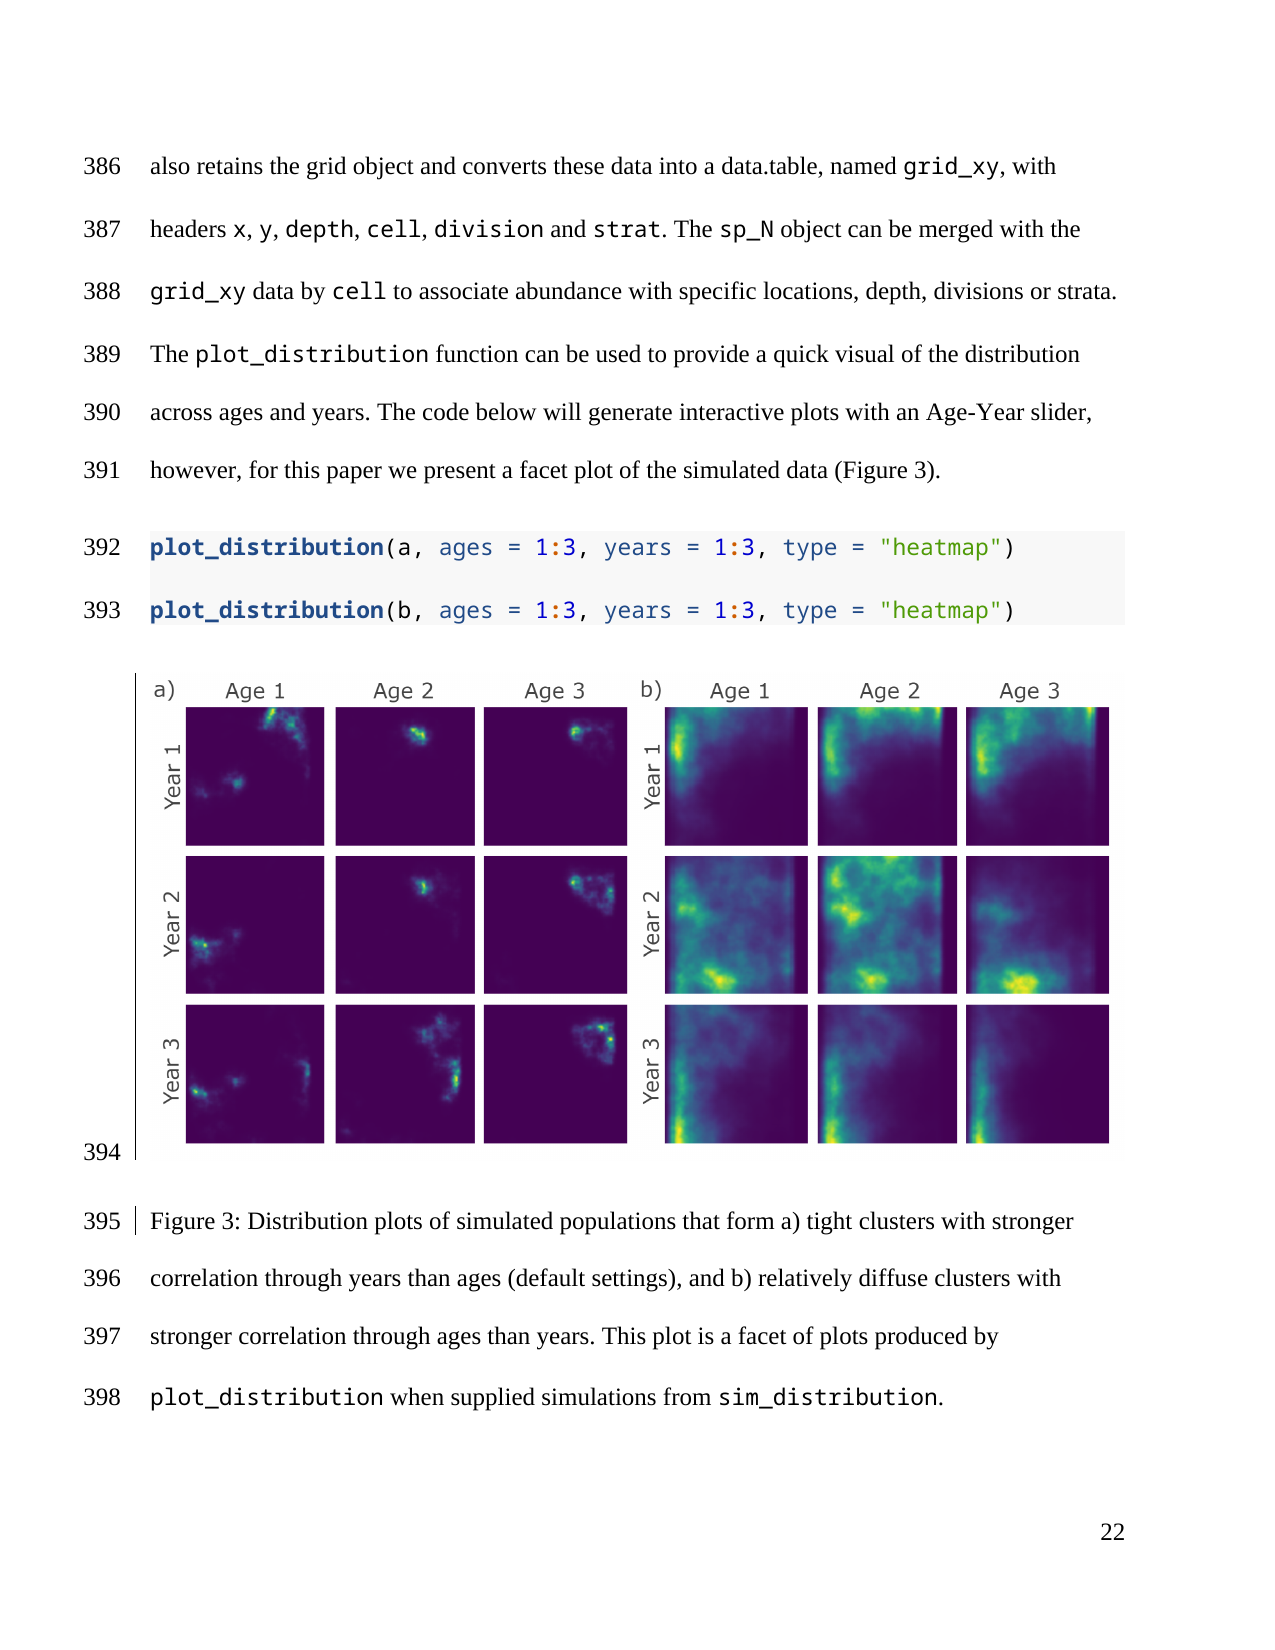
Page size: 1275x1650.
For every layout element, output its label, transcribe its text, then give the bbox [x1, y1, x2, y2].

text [150, 150, 1125, 484]
picture [150, 672, 1125, 1161]
text plot_distribution(a, ages = 1:3, years = 1:3, type = "heatmap") plot_distribution(b, ages = 1:3, years = 1:3, type = "heatmap") [150, 531, 1125, 625]
text Figure 3: Distribution plots of simulated populations that form a) tight clusters with stronger correlation through years than ages (default settings), and b) relatively diffuse clusters with stronger correlation through ages than years. This plot is a facet of plots produced by plot_distribution when supplied simulations from sim_distribution. [150, 1206, 1125, 1412]
